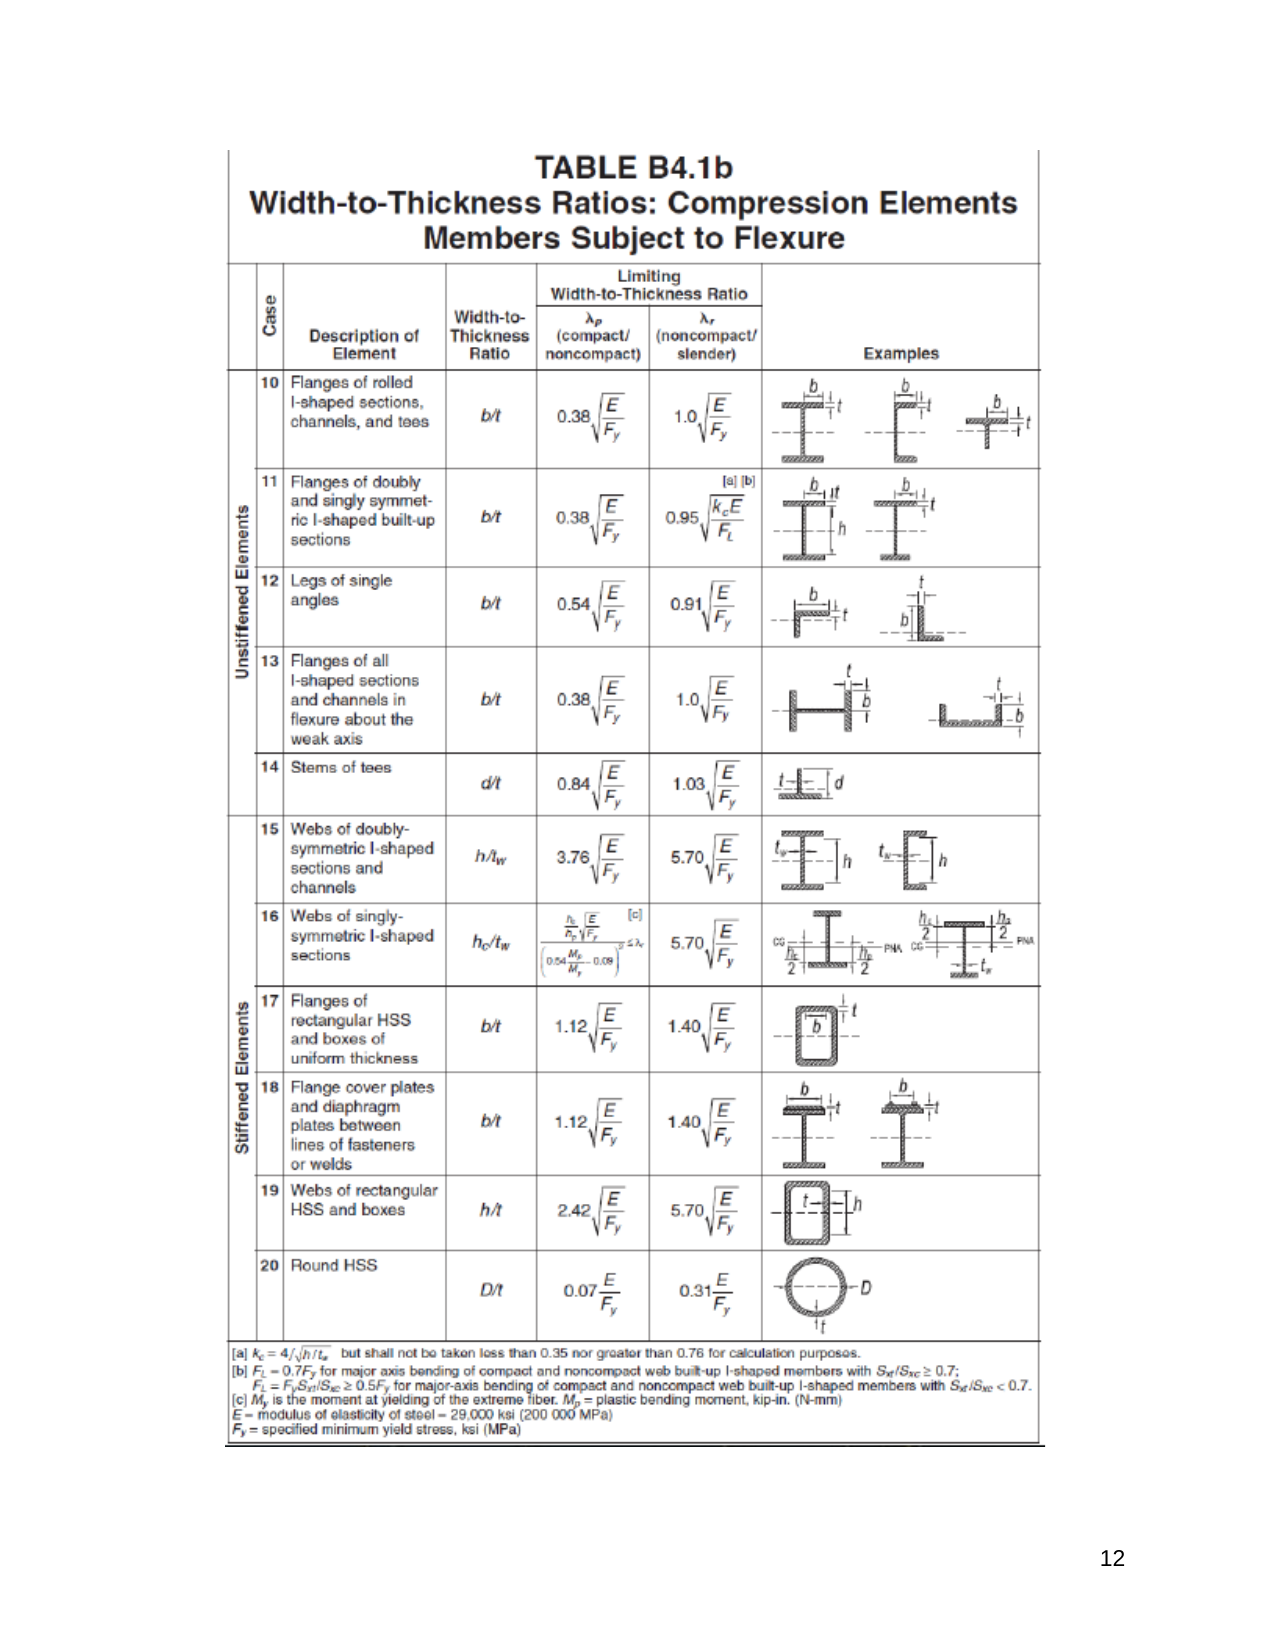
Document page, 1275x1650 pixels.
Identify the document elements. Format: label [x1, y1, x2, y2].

picture [225, 150, 1046, 1447]
